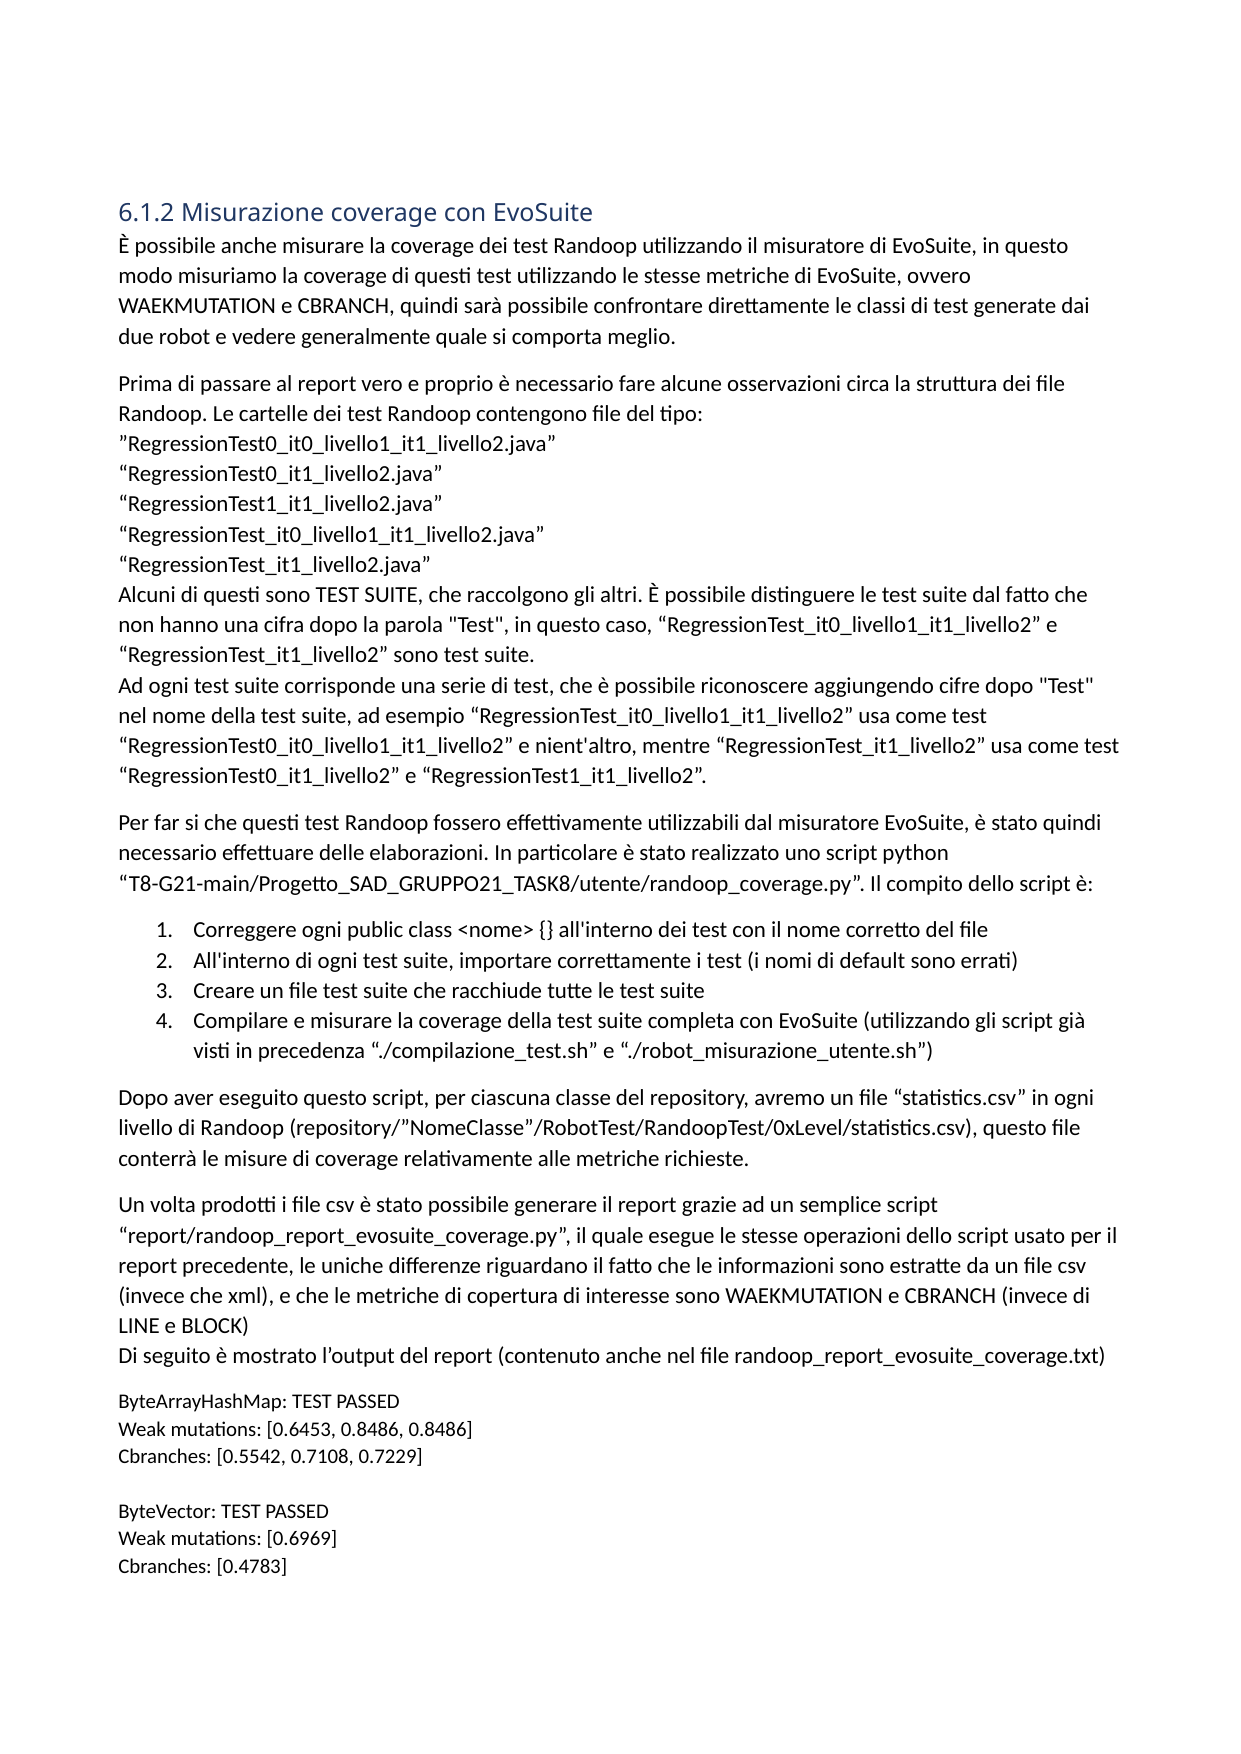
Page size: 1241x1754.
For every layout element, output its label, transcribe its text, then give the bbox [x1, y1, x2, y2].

text Cbranches: [0.5542, 0.7108, 0.7229] [118, 1443, 1122, 1469]
text Un volta prodotti i file csv è stato possibile generare il report grazie ad un semplice script “report/randoop_report_evosuite_coverage.py”, il quale esegue le stesse operazioni dello script usato per il report precedente, le uniche differenze riguardano il fatto che le informazioni sono estratte da un file csv (invece che xml), e che le metriche di copertura di interesse sono WAEKMUTATION e CBRANCH (invece di LINE e BLOCK) Di seguito è mostrato l’output del report (contenuto anche nel file randoop_report_evosuite_coverage.txt) [118, 1191, 1122, 1370]
text Weak mutations: [0.6969] [118, 1526, 1122, 1551]
text Prima di passare al report vero e proprio è necessario fare alcune osservazioni circa la struttura dei file Randoop. Le cartelle dei test Randoop contengono file del tipo: ”RegressionTest0_it0_livello1_it1_livello2.java” “RegressionTest0_it1_livello2.java” “RegressionTest1_it1_livello2.java” “RegressionTest_it0_livello1_it1_livello2.java” “RegressionTest_it1_livello2.java” Alcuni di questi sono TEST SUITE, che raccolgono gli altri. È possibile distinguere le test suite dal fatto che non hanno una cifra dopo la parola "Test", in questo caso, “RegressionTest_it0_livello1_it1_livello2” e “RegressionTest_it1_livello2” sono test suite. Ad ogni test suite corrisponde una serie di test, che è possibile riconoscere aggiungendo cifre dopo "Test" nel nome della test suite, ad esempio “RegressionTest_it0_livello1_it1_livello2” usa come test “RegressionTest0_it0_livello1_it1_livello2” e nient'altro, mentre “RegressionTest_it1_livello2” usa come test “RegressionTest0_it1_livello2” e “RegressionTest1_it1_livello2”. [118, 369, 1122, 789]
text È possibile anche misurare la coverage dei test Randoop utilizzando il misuratore di EvoSuite, in questo modo misuriamo la coverage di questi test utilizzando le stesse metriche di EvoSuite, ovvero WAEKMUTATION e CBRANCH, quindi sarà possibile confrontare direttamente le classi di test generate dai due robot e vedere generalmente quale si comporta meglio. [118, 231, 1122, 350]
text Cbranches: [0.4783] [118, 1553, 1122, 1578]
text ByteVector: TEST PASSED [118, 1498, 1122, 1523]
text Dopo aver eseguito questo script, per ciascuna classe del repository, avremo un file “statistics.csv” in ogni livello di Randoop (repository/”NomeClasse”/RobotTest/RandoopTest/0xLevel/statistics.csv), questo file conterrà le misure di coverage relativamente alle metriche richieste. [118, 1083, 1122, 1172]
list All'interno di ogni test suite, importare correttamente i test (i nomi di default sono errati) [156, 946, 1122, 974]
list Creare un file test suite che racchiude tutte le test suite [156, 976, 1122, 1004]
list Compilare e misurare la coverage della test suite completa con EvoSuite (utilizzando gli script già visti in precedenza “./compilazione_test.sh” e “./robot_misurazione_utente.sh”) [156, 1006, 1122, 1064]
subtitle 6.1.2 Misurazione coverage con EvoSuite [118, 194, 1122, 228]
text Weak mutations: [0.6453, 0.8486, 0.8486] [118, 1416, 1122, 1441]
list Correggere ogni public class <nome> {} all'interno dei test con il nome corretto del file [156, 916, 1122, 944]
text Per far si che questi test Randoop fossero effettivamente utilizzabili dal misuratore EvoSuite, è stato quindi necessario effettuare delle elaborazioni. In particolare è stato realizzato uno script python “T8-G21-main/Progetto_SAD_GRUPPO21_TASK8/utente/randoop_coverage.py”. Il compito dello script è: [118, 808, 1122, 897]
text ByteArrayHashMap: TEST PASSED [118, 1388, 1122, 1414]
